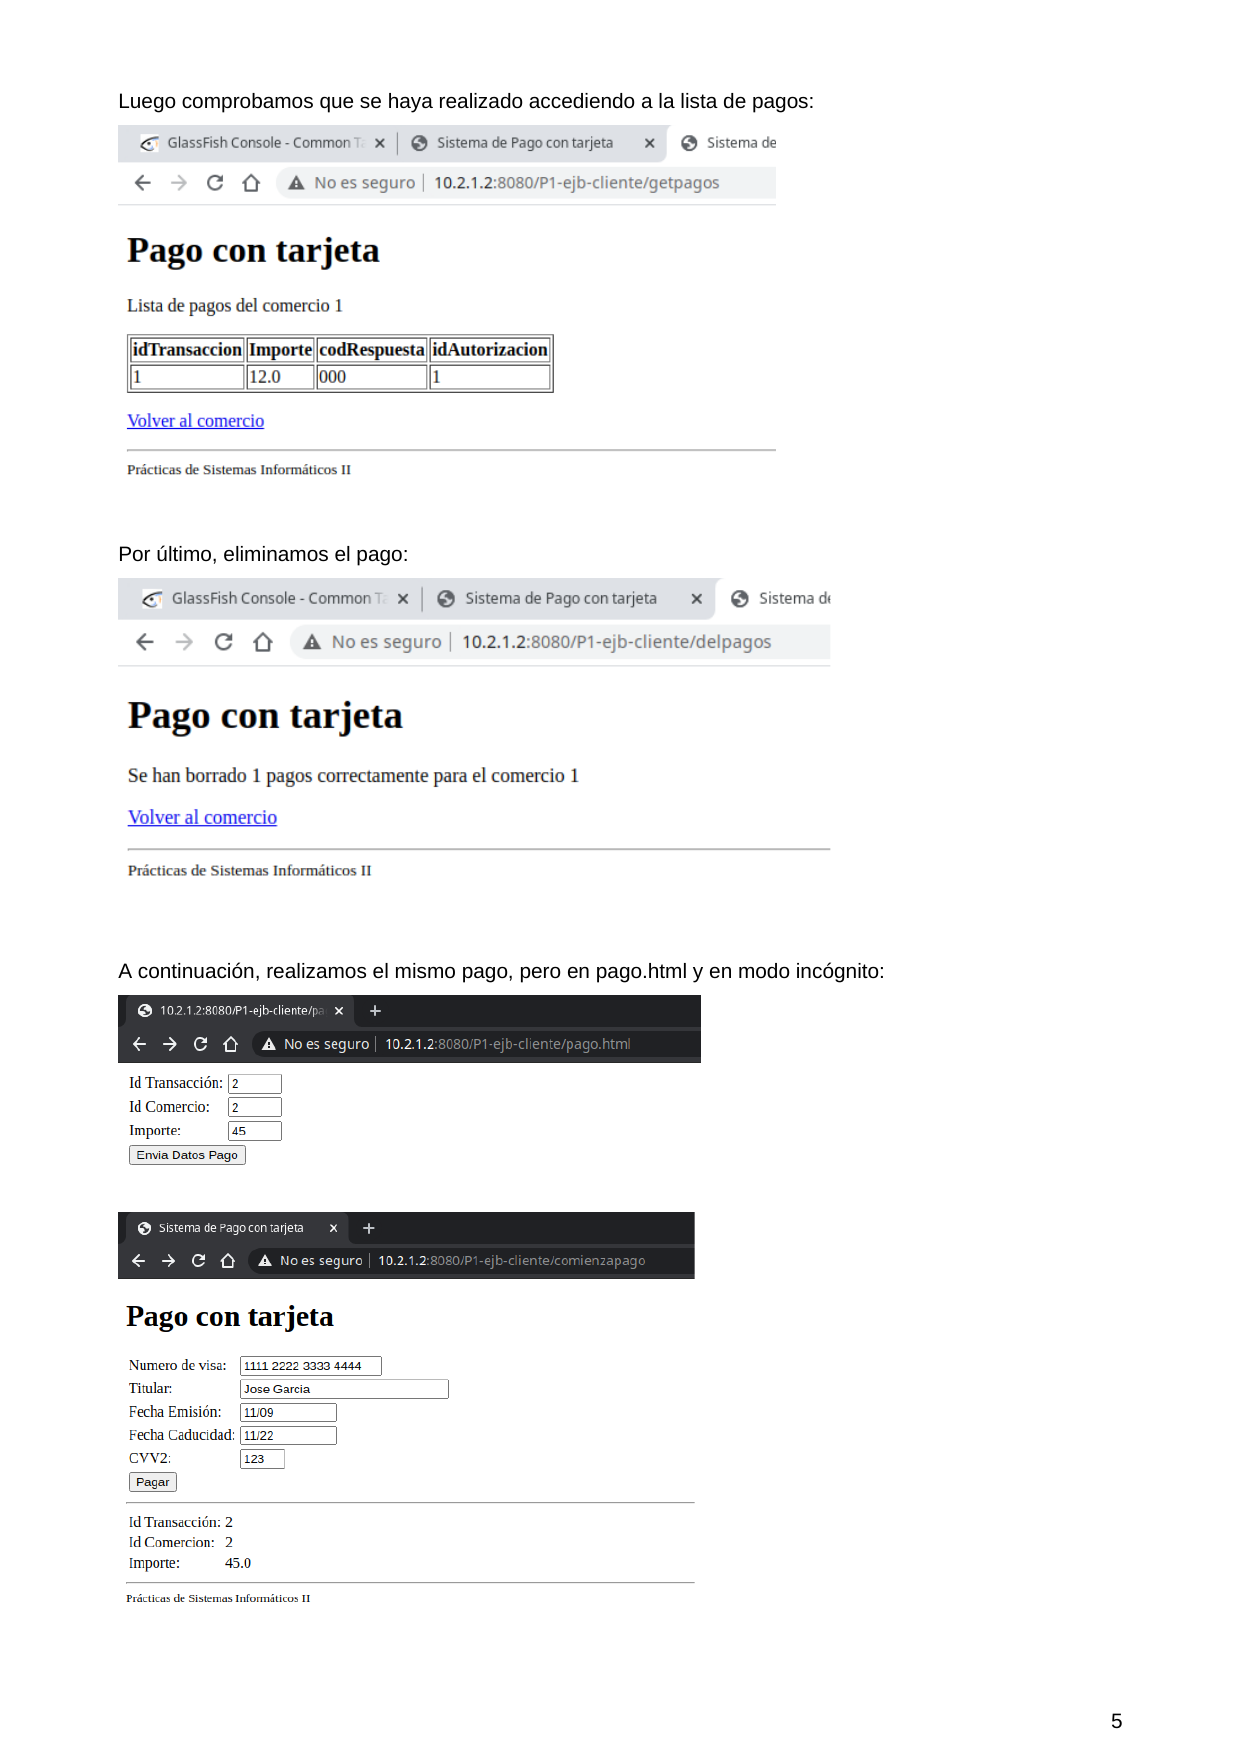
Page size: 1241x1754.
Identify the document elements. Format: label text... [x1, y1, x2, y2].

picture [118, 1212, 695, 1631]
picture [118, 578, 831, 947]
picture [118, 125, 776, 530]
picture [118, 995, 701, 1200]
text Por último, eliminamos el pago: [118, 542, 1122, 566]
text Luego comprobamos que se haya realizado accediendo a la lista de pagos: [118, 88, 1122, 112]
text A continuación, realizamos el mismo pago, pero en pago.html y en modo incógnito: [118, 958, 1122, 982]
